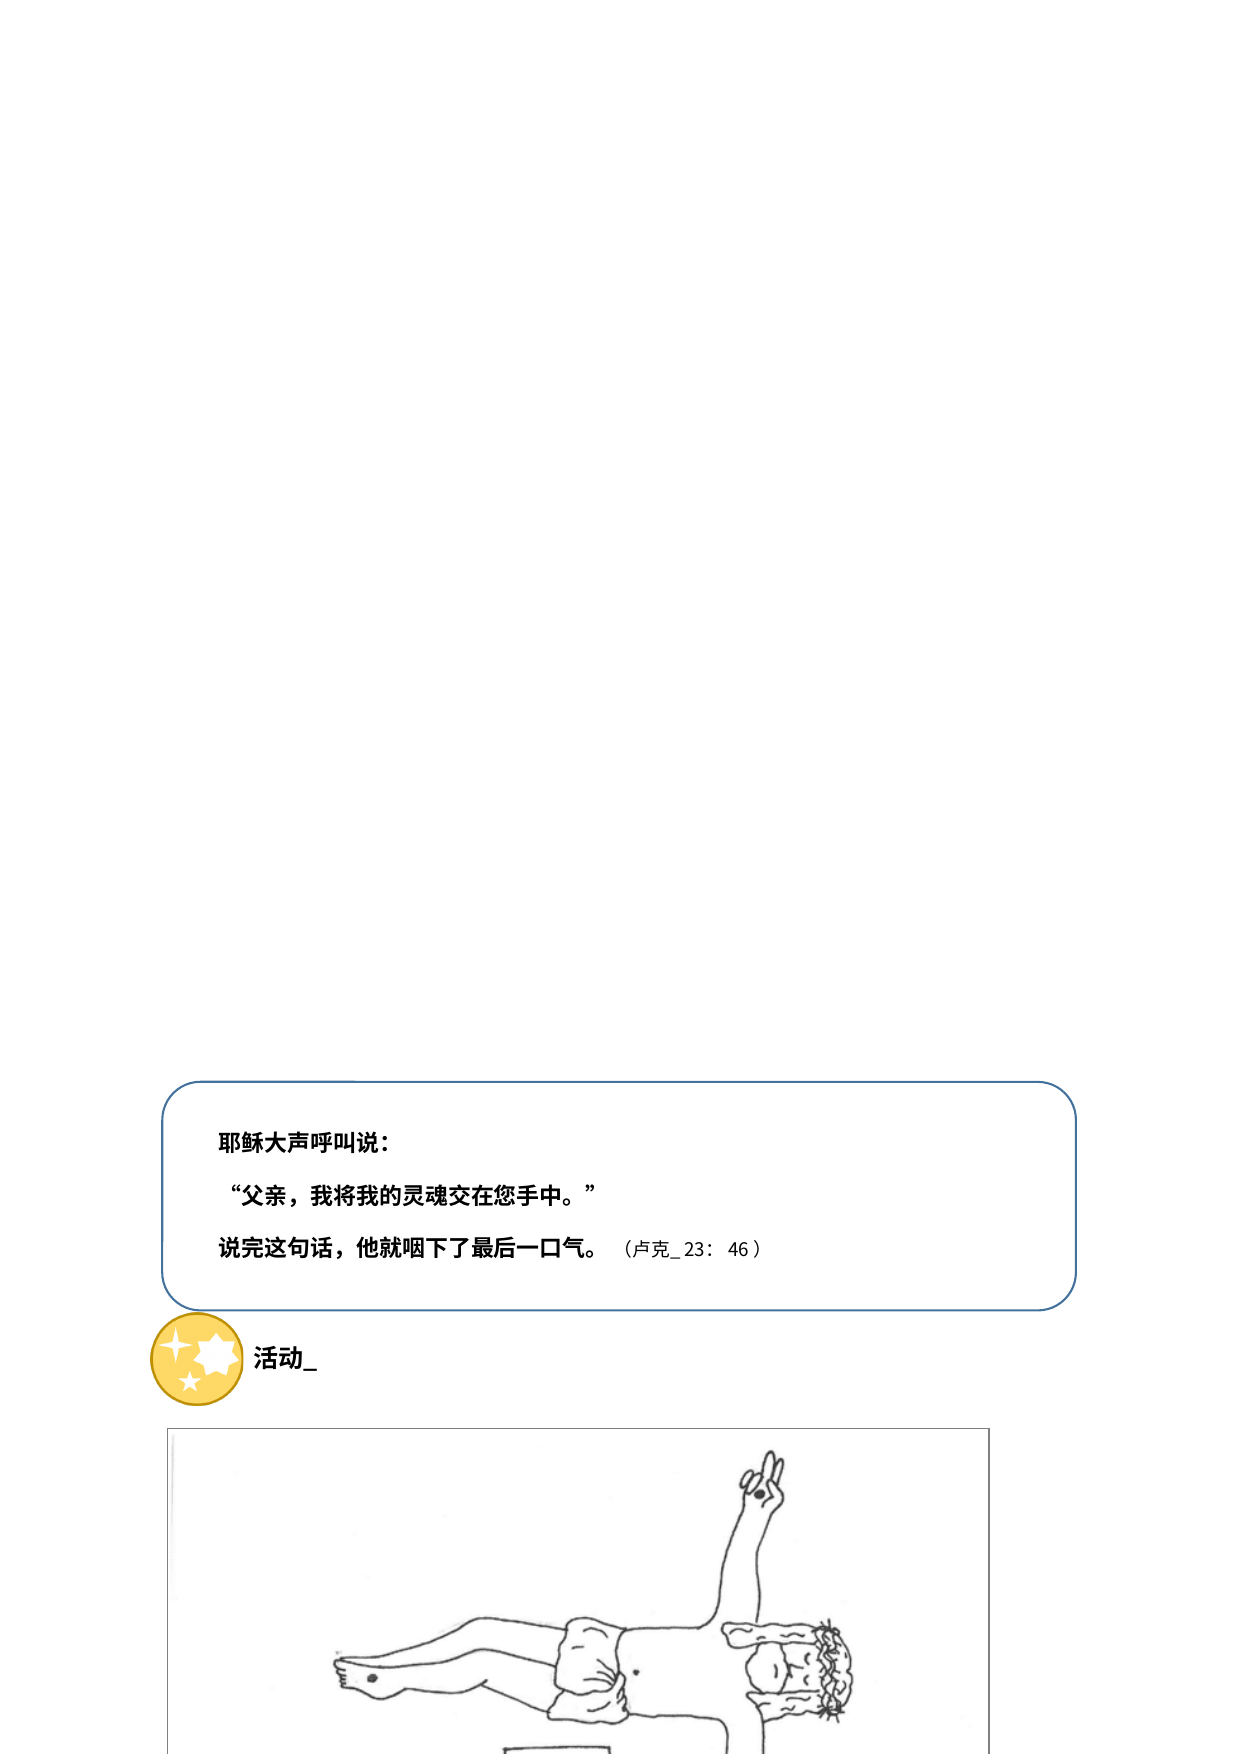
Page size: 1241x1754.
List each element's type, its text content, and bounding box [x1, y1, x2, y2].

text 说完这句话，他就咽下了最后一口气。 （卢克_ 23： 46 ） [150, 1230, 1090, 1263]
picture [150, 1312, 244, 1406]
text “父亲，我将我的灵魂交在您手中。” [150, 1178, 1090, 1211]
text 活动_ [244, 1338, 1090, 1375]
picture [168, 1429, 988, 1754]
text 耶稣大声呼叫说： [150, 1125, 1090, 1158]
